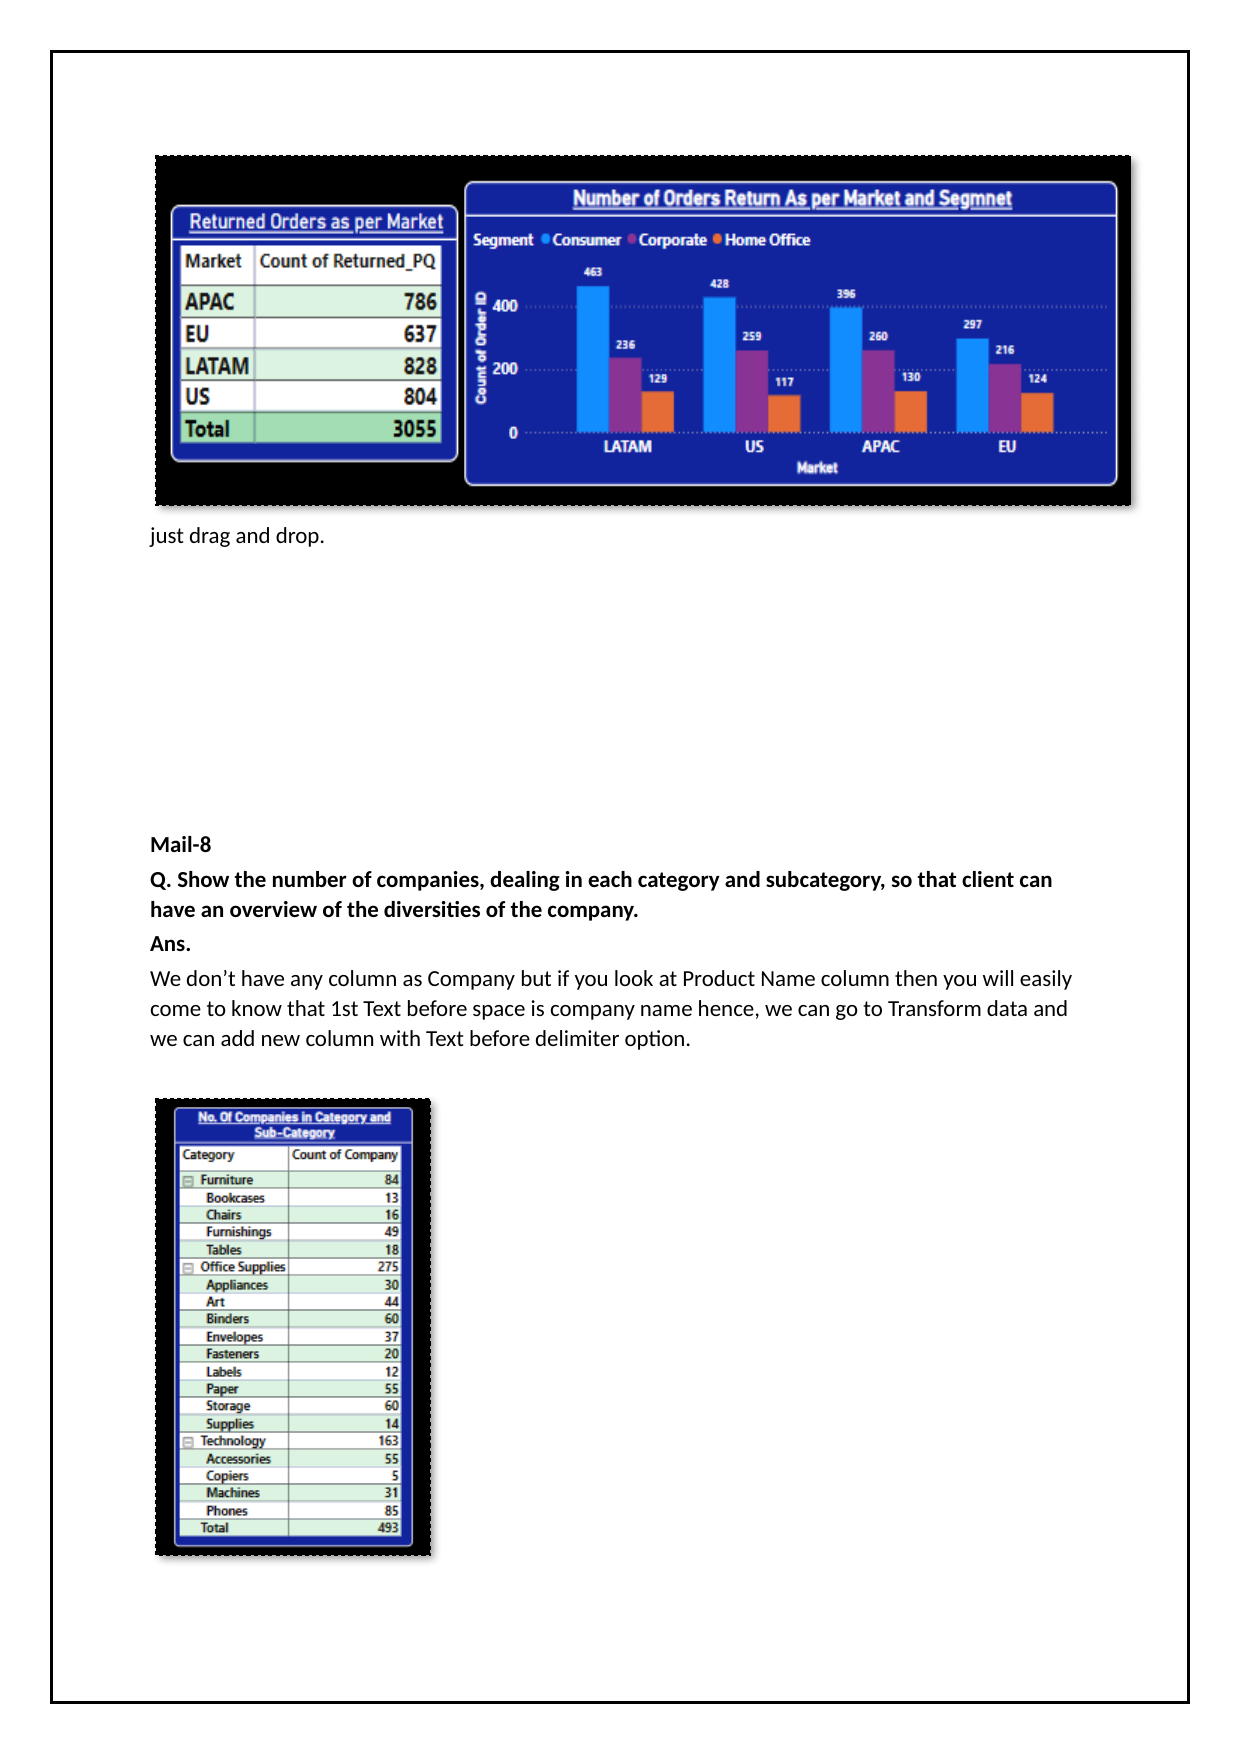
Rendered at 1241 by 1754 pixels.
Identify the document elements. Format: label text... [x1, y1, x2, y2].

picture [156, 1099, 430, 1555]
text Q. Show the number of companies, dealing in each category and subcategory, so that client can have an overview of the diversities of the company. [150, 865, 1090, 923]
text Ans. [150, 929, 1090, 957]
text We don’t have any column as Company but if you look at Product Name column then you will easily come to know that 1st Text before space is company name hence, we can go to Transform data and we can add new column with Text before delimiter option. [150, 964, 1090, 1052]
picture [156, 156, 1131, 505]
text Mail-8 [150, 830, 1090, 858]
